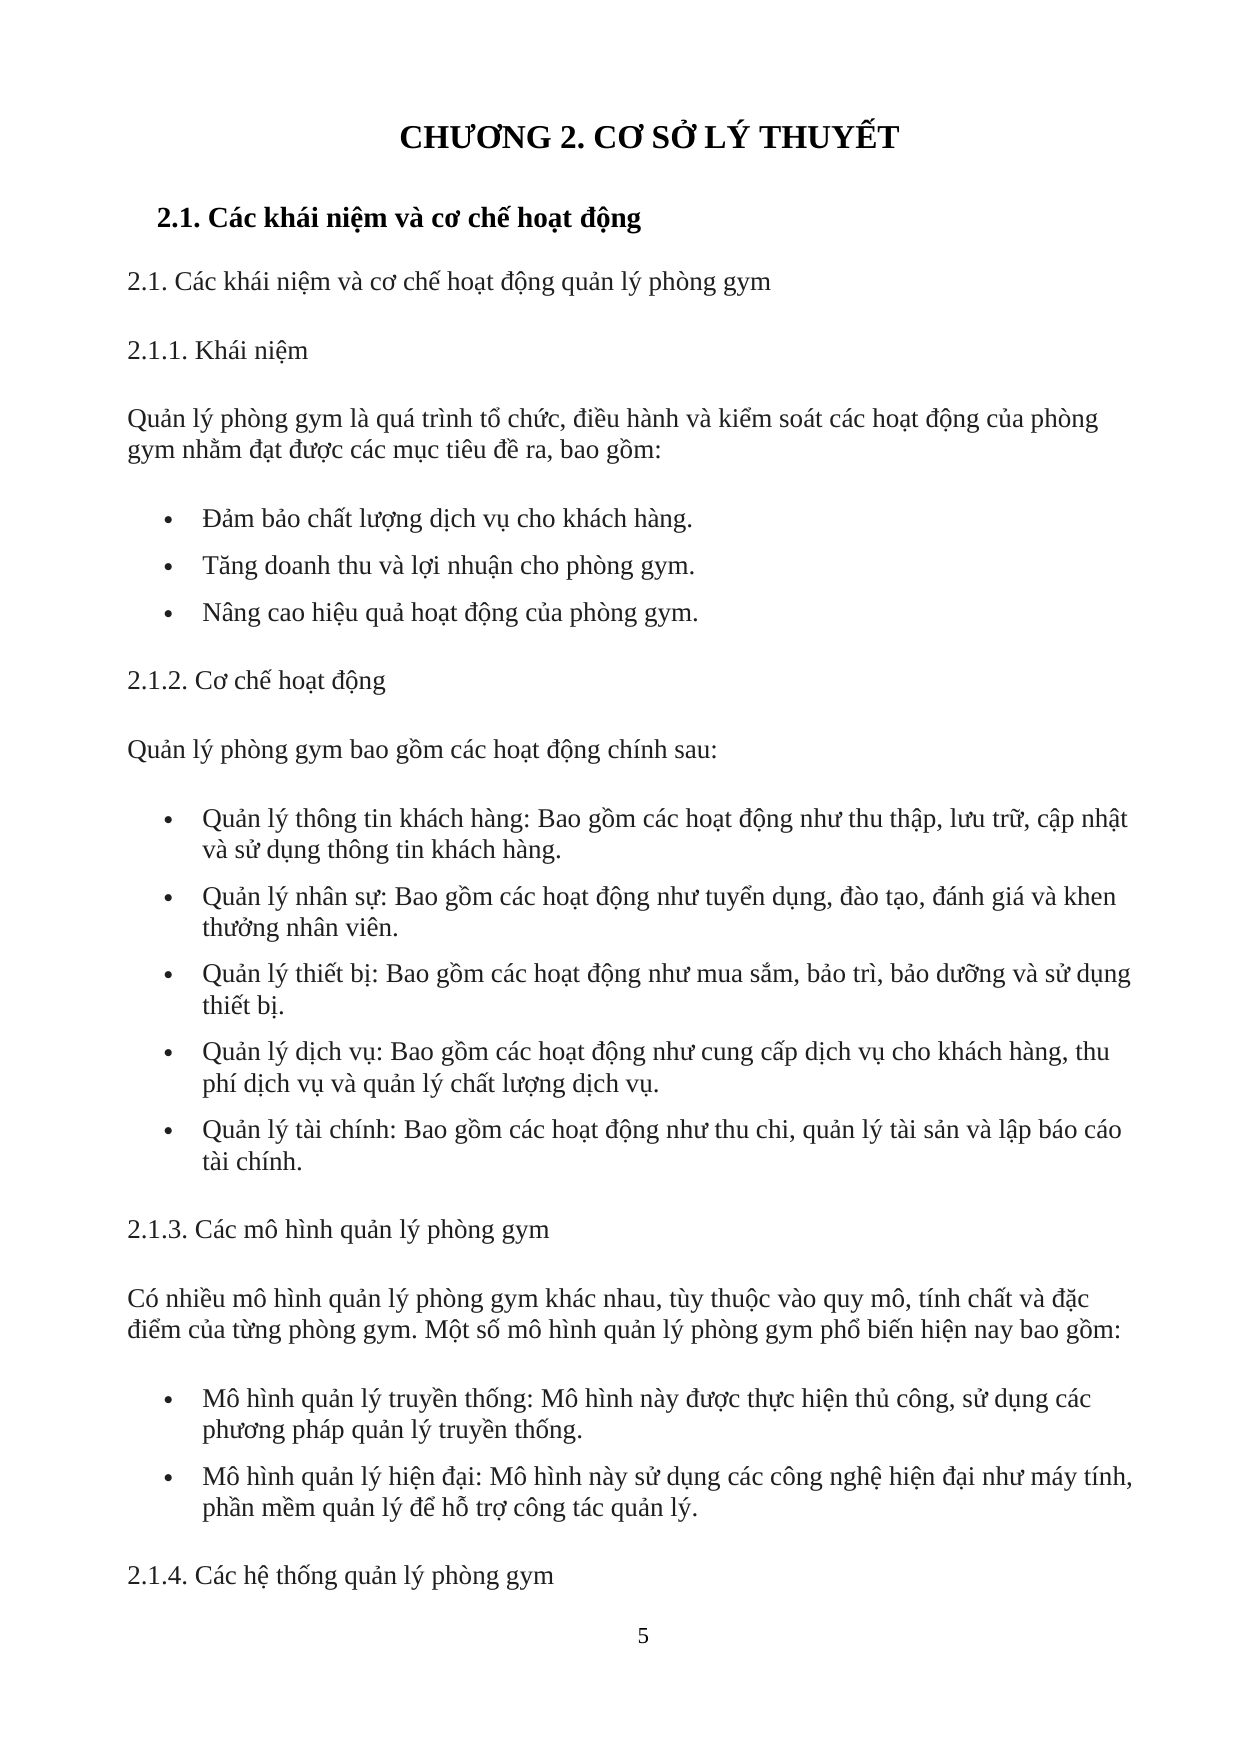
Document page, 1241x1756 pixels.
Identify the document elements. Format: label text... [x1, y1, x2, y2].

text Có nhiều mô hình quản lý phòng gym khác nhau, tùy thuộc vào quy mô, tính chất và đặc điểm của từng phòng gym. Một số mô hình quản lý phòng gym phổ biến hiện nay bao gồm: [127, 1282, 1140, 1344]
text 2.1.1. Khái niệm [127, 334, 1140, 365]
text 2.1.3. Các mô hình quản lý phòng gym [127, 1213, 1140, 1244]
list Đảm bảo chất lượng dịch vụ cho khách hàng. [164, 502, 1140, 533]
list Tăng doanh thu và lợi nhuận cho phòng gym. [164, 549, 1140, 580]
subtitle Các khái niệm và cơ chế hoạt động [157, 201, 1140, 234]
list Quản lý thiết bị: Bao gồm các hoạt động như mua sắm, bảo trì, bảo dưỡng và sử dụng thiết bị. [164, 958, 1140, 1020]
list Mô hình quản lý hiện đại: Mô hình này sử dụng các công nghệ hiện đại như máy tính, phần mềm quản lý để hỗ trợ công tác quản lý. [164, 1459, 1140, 1522]
text 2.1. Các khái niệm và cơ chế hoạt động quản lý phòng gym [127, 234, 1140, 296]
subtitle CHƯƠNG 2. CƠ SỞ LÝ THUYẾT [168, 118, 1130, 156]
list Quản lý thông tin khách hàng: Bao gồm các hoạt động như thu thập, lưu trữ, cập nhật và sử dụng thông tin khách hàng. [164, 802, 1140, 864]
list Mô hình quản lý truyền thống: Mô hình này được thực hiện thủ công, sử dụng các phương pháp quản lý truyền thống. [164, 1382, 1140, 1444]
list Quản lý tài chính: Bao gồm các hoạt động như thu chi, quản lý tài sản và lập báo cáo tài chính. [164, 1113, 1140, 1176]
text 2.1.2. Cơ chế hoạt động [127, 664, 1140, 696]
text Quản lý phòng gym bao gồm các hoạt động chính sau: [127, 733, 1140, 764]
list Quản lý nhân sự: Bao gồm các hoạt động như tuyển dụng, đào tạo, đánh giá và khen thưởng nhân viên. [164, 880, 1140, 942]
text 2.1.4. Các hệ thống quản lý phòng gym [127, 1559, 1140, 1591]
text Quản lý phòng gym là quá trình tổ chức, điều hành và kiểm soát các hoạt động của phòng gym nhằm đạt được các mục tiêu đề ra, bao gồm: [127, 402, 1140, 465]
list Nâng cao hiệu quả hoạt động của phòng gym. [164, 596, 1140, 627]
list Quản lý dịch vụ: Bao gồm các hoạt động như cung cấp dịch vụ cho khách hàng, thu phí dịch vụ và quản lý chất lượng dịch vụ. [164, 1036, 1140, 1098]
